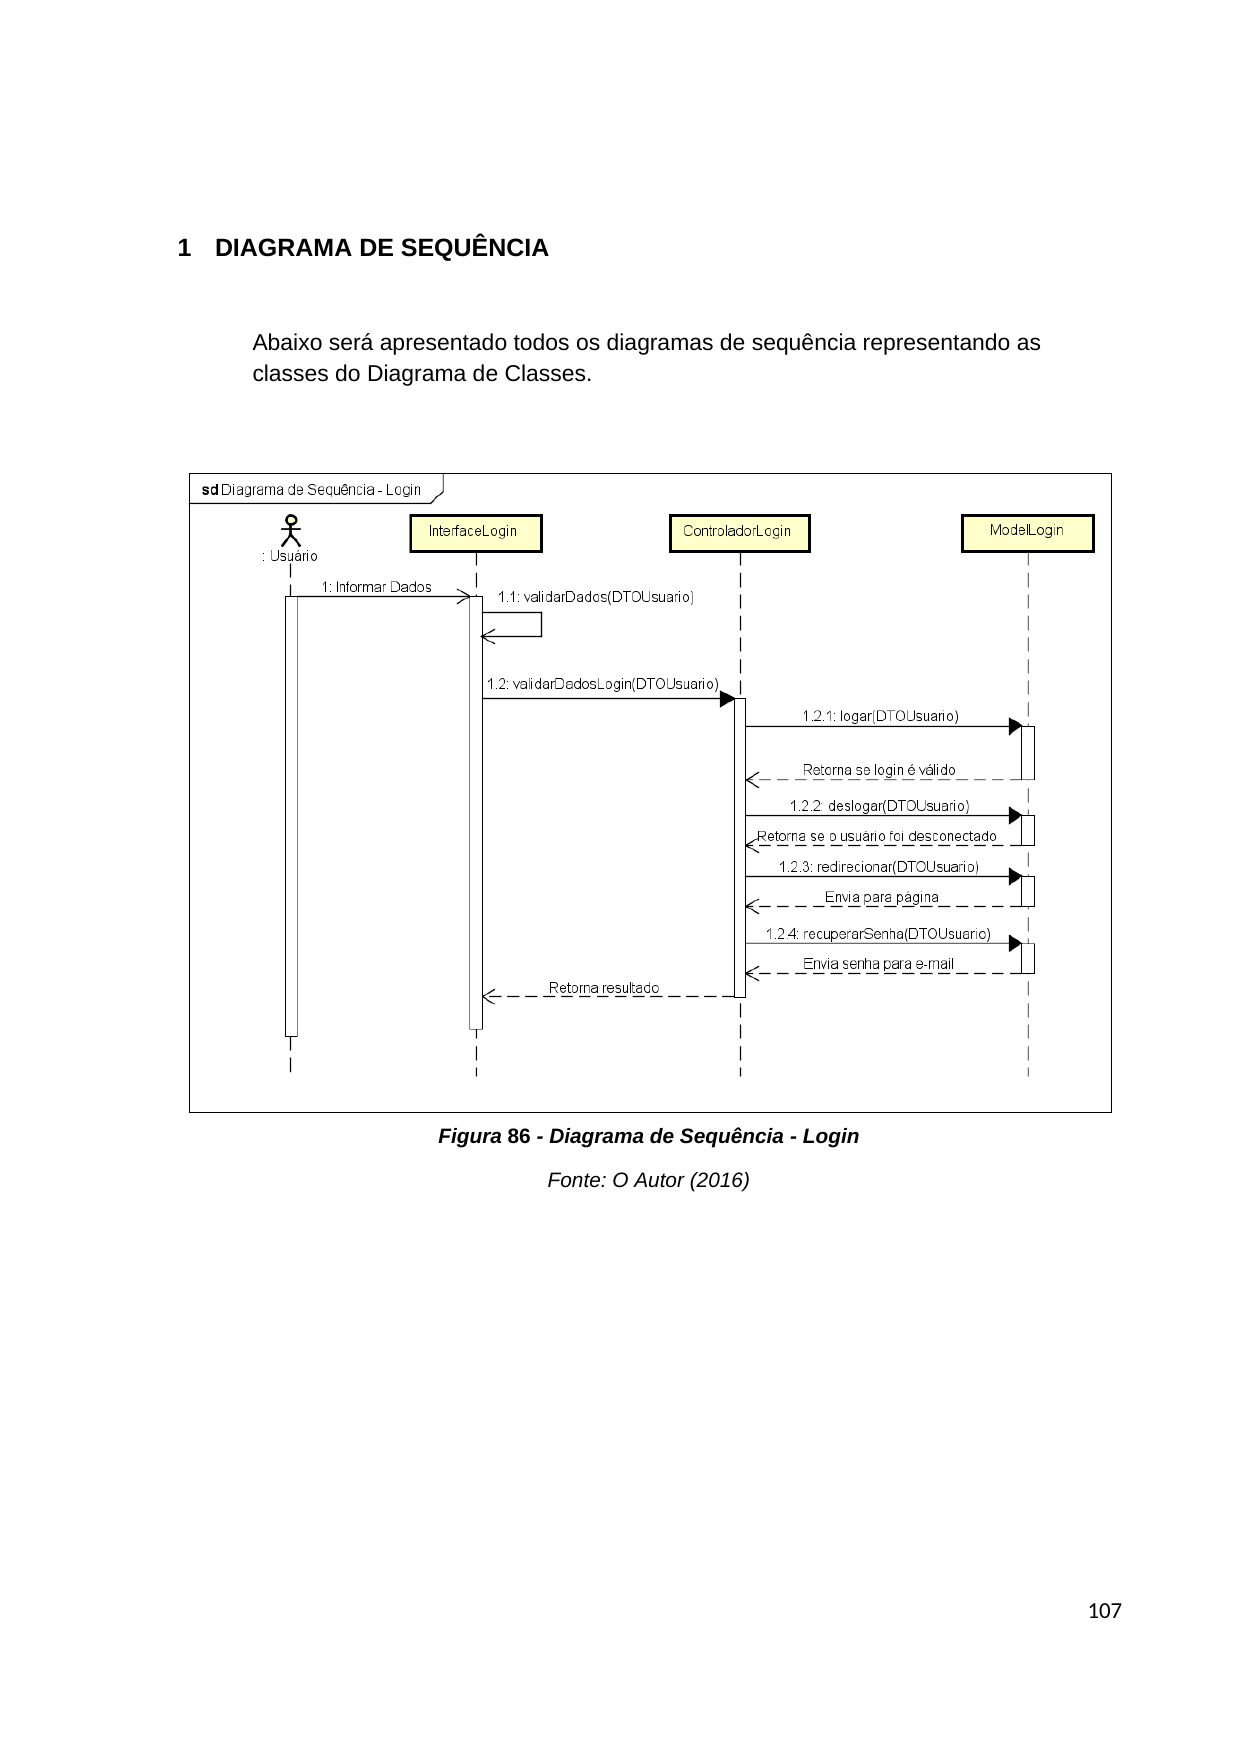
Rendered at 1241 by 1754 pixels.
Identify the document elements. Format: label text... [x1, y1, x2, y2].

subtitle DIAGRAMA DE SEQUÊNCIA [177, 233, 1122, 262]
text Figura 86 - Diagrama de Sequência - Login [177, 1124, 1122, 1147]
text Abaixo será apresentado todos os diagramas de sequência representando as classes do Diagrama de Classes. [252, 329, 1122, 386]
picture [177, 461, 1123, 1124]
text Fonte: O Autor (2016) [177, 1168, 1122, 1192]
